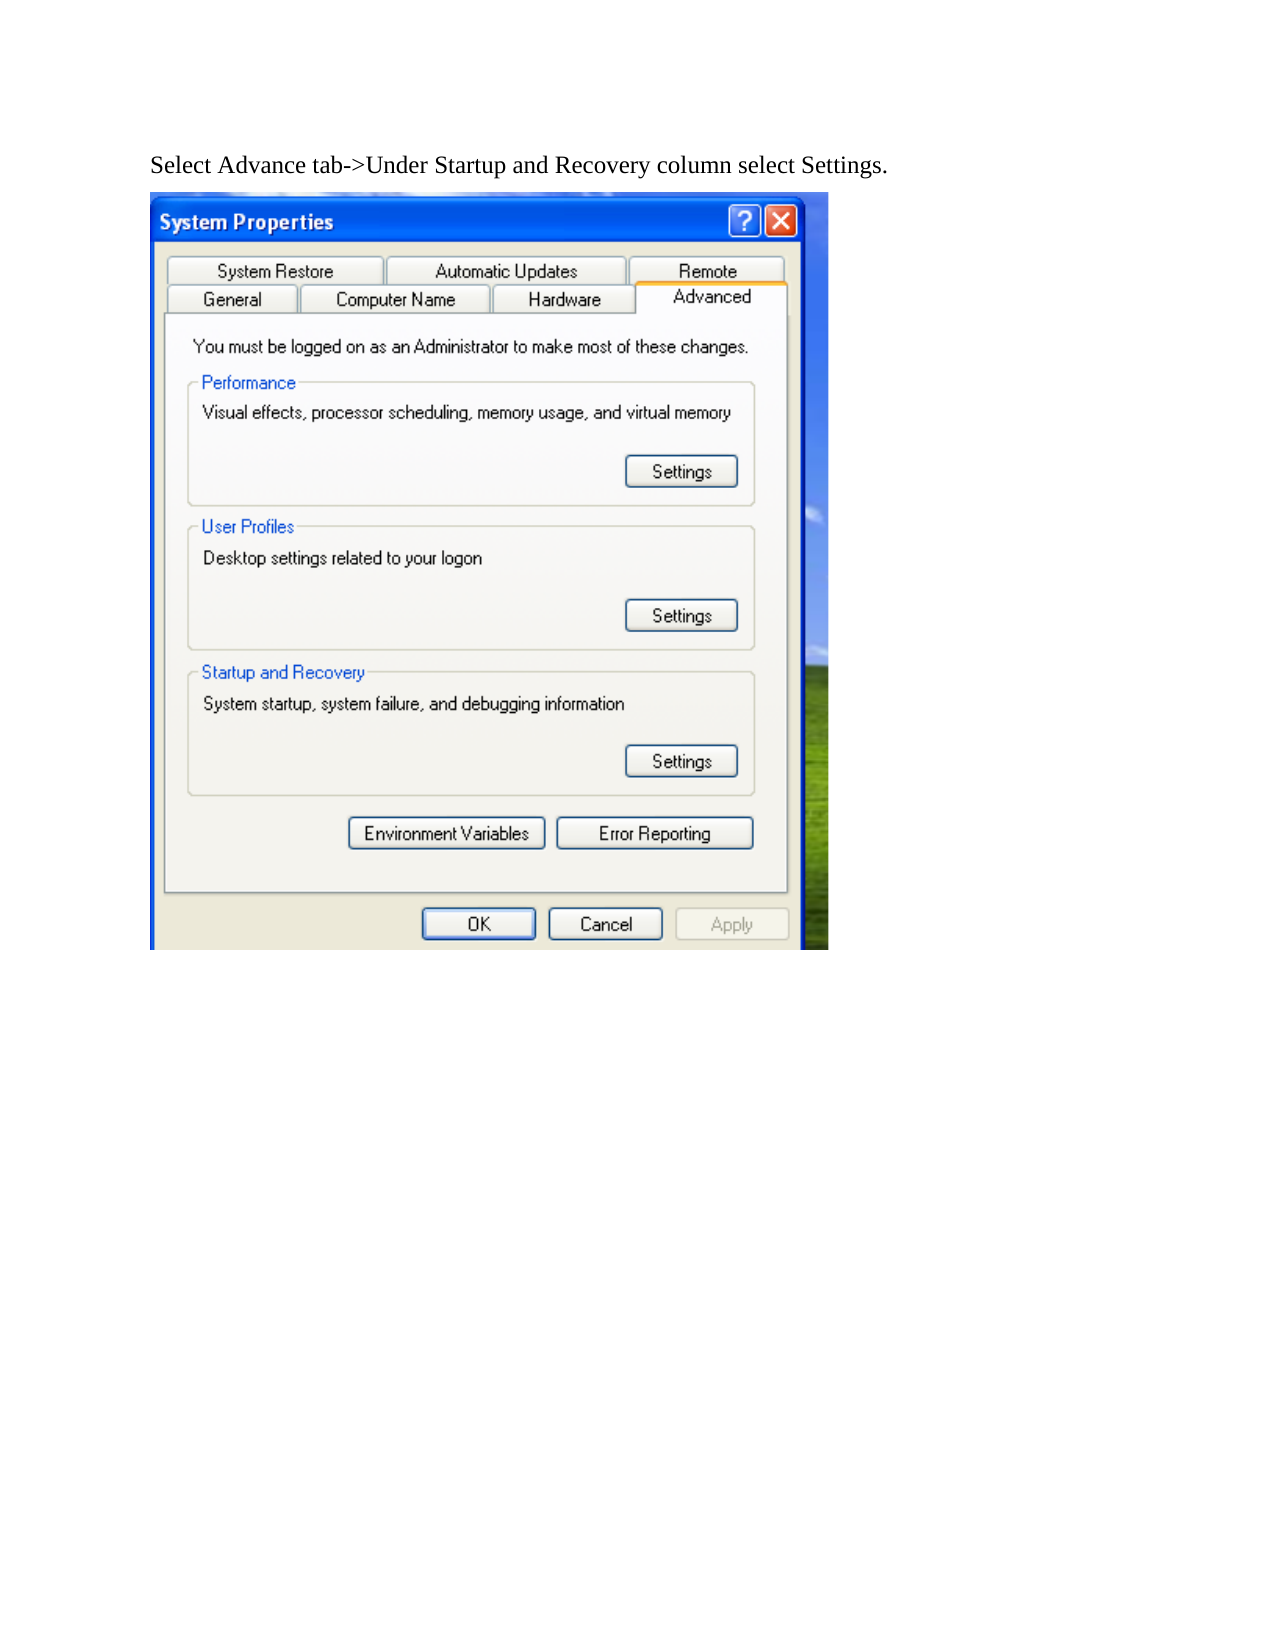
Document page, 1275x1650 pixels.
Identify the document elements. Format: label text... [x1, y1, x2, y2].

text Select Advance tab->Under Startup and Recovery column select Settings. [150, 150, 1125, 179]
picture [150, 192, 829, 950]
